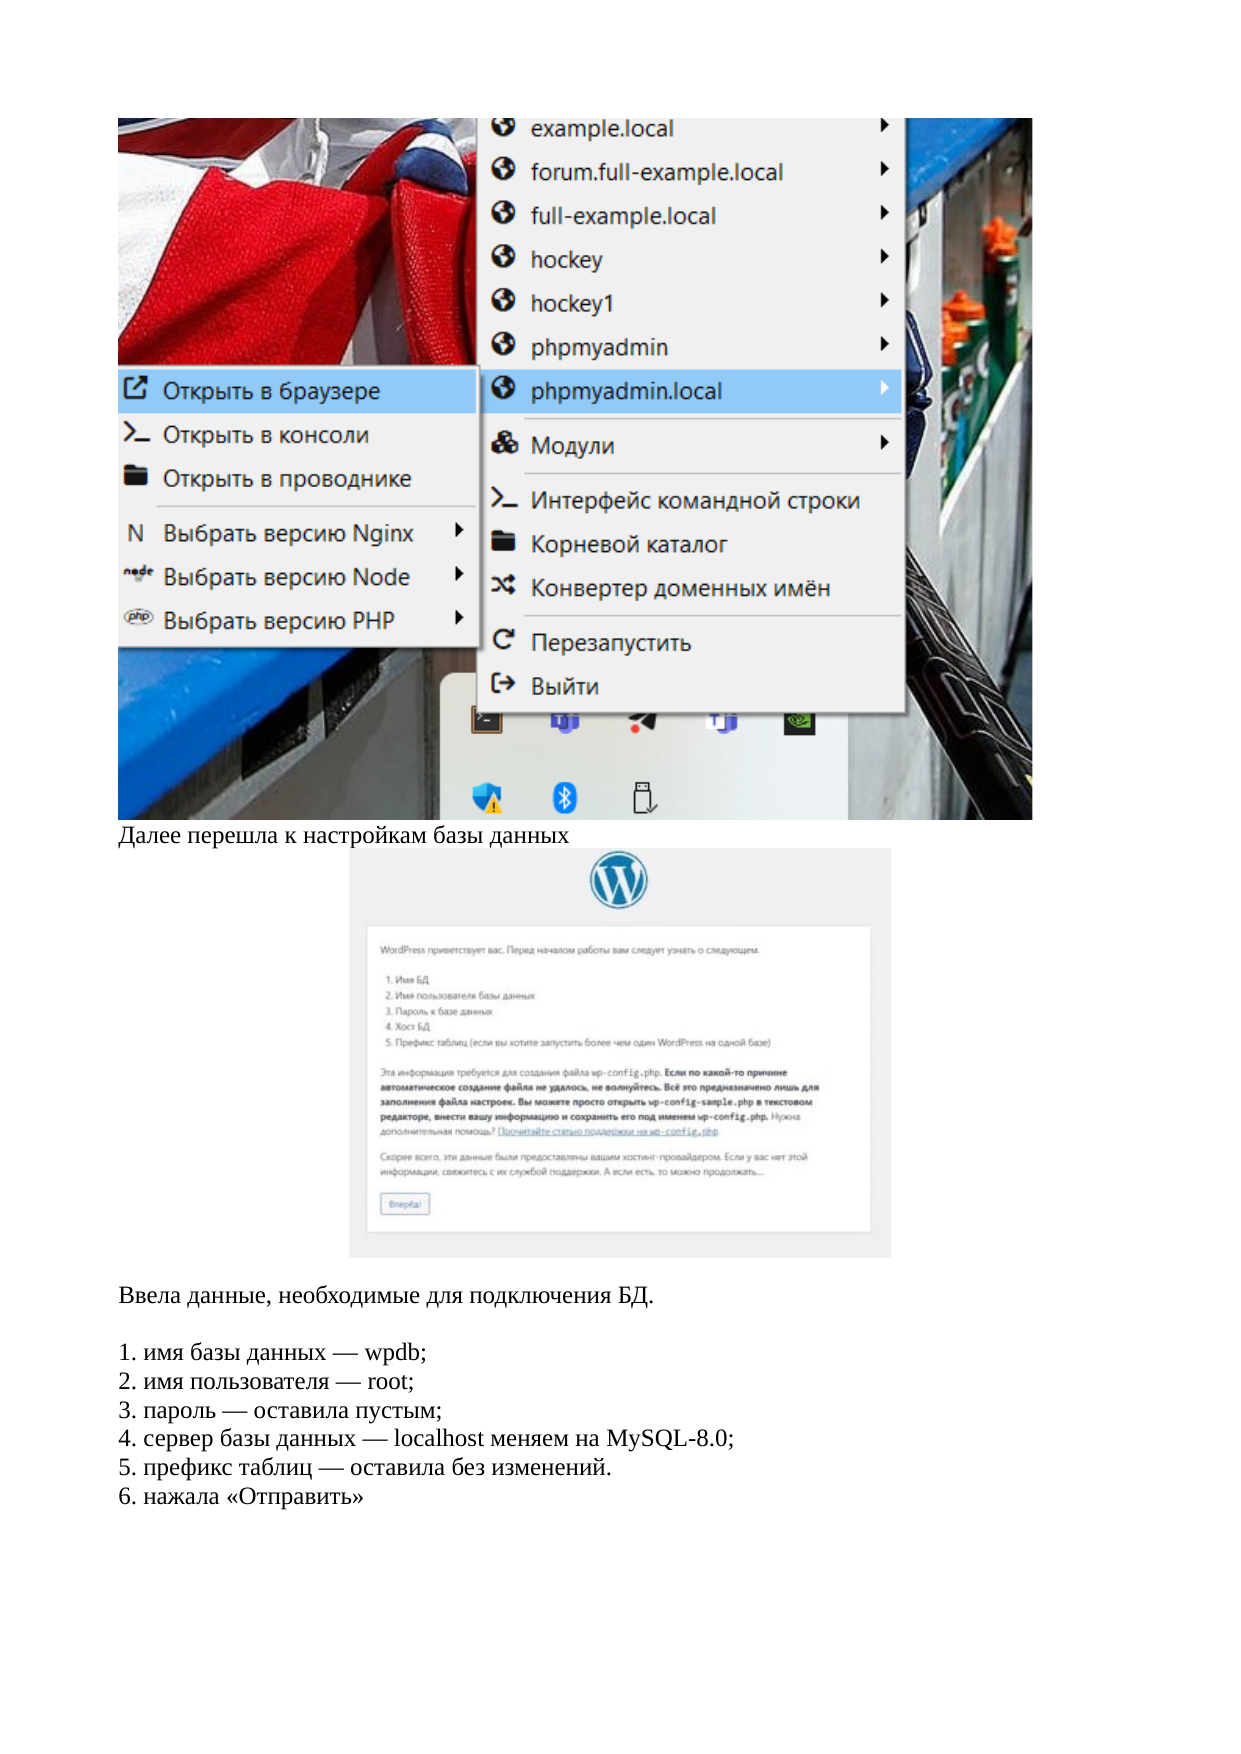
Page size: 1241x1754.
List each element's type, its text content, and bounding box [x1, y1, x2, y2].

text 6. нажала «Отправить» [118, 1481, 1122, 1510]
text Ввела данные, необходимые для подключения БД. [118, 1280, 1122, 1308]
text 1. имя базы данных — wpdb; [118, 1337, 1122, 1366]
text 3. пароль — оставила пустым; [118, 1395, 1122, 1423]
text Далее перешла к настройкам базы данных [118, 820, 1122, 848]
text 5. префикс таблиц — оставила без изменений. [118, 1452, 1122, 1481]
picture [118, 118, 1033, 820]
text 2. имя пользователя — root; [118, 1366, 1122, 1395]
text 4. сервер базы данных — localhost меняем на MySQL-8.0; [118, 1423, 1122, 1452]
picture [348, 848, 892, 1258]
